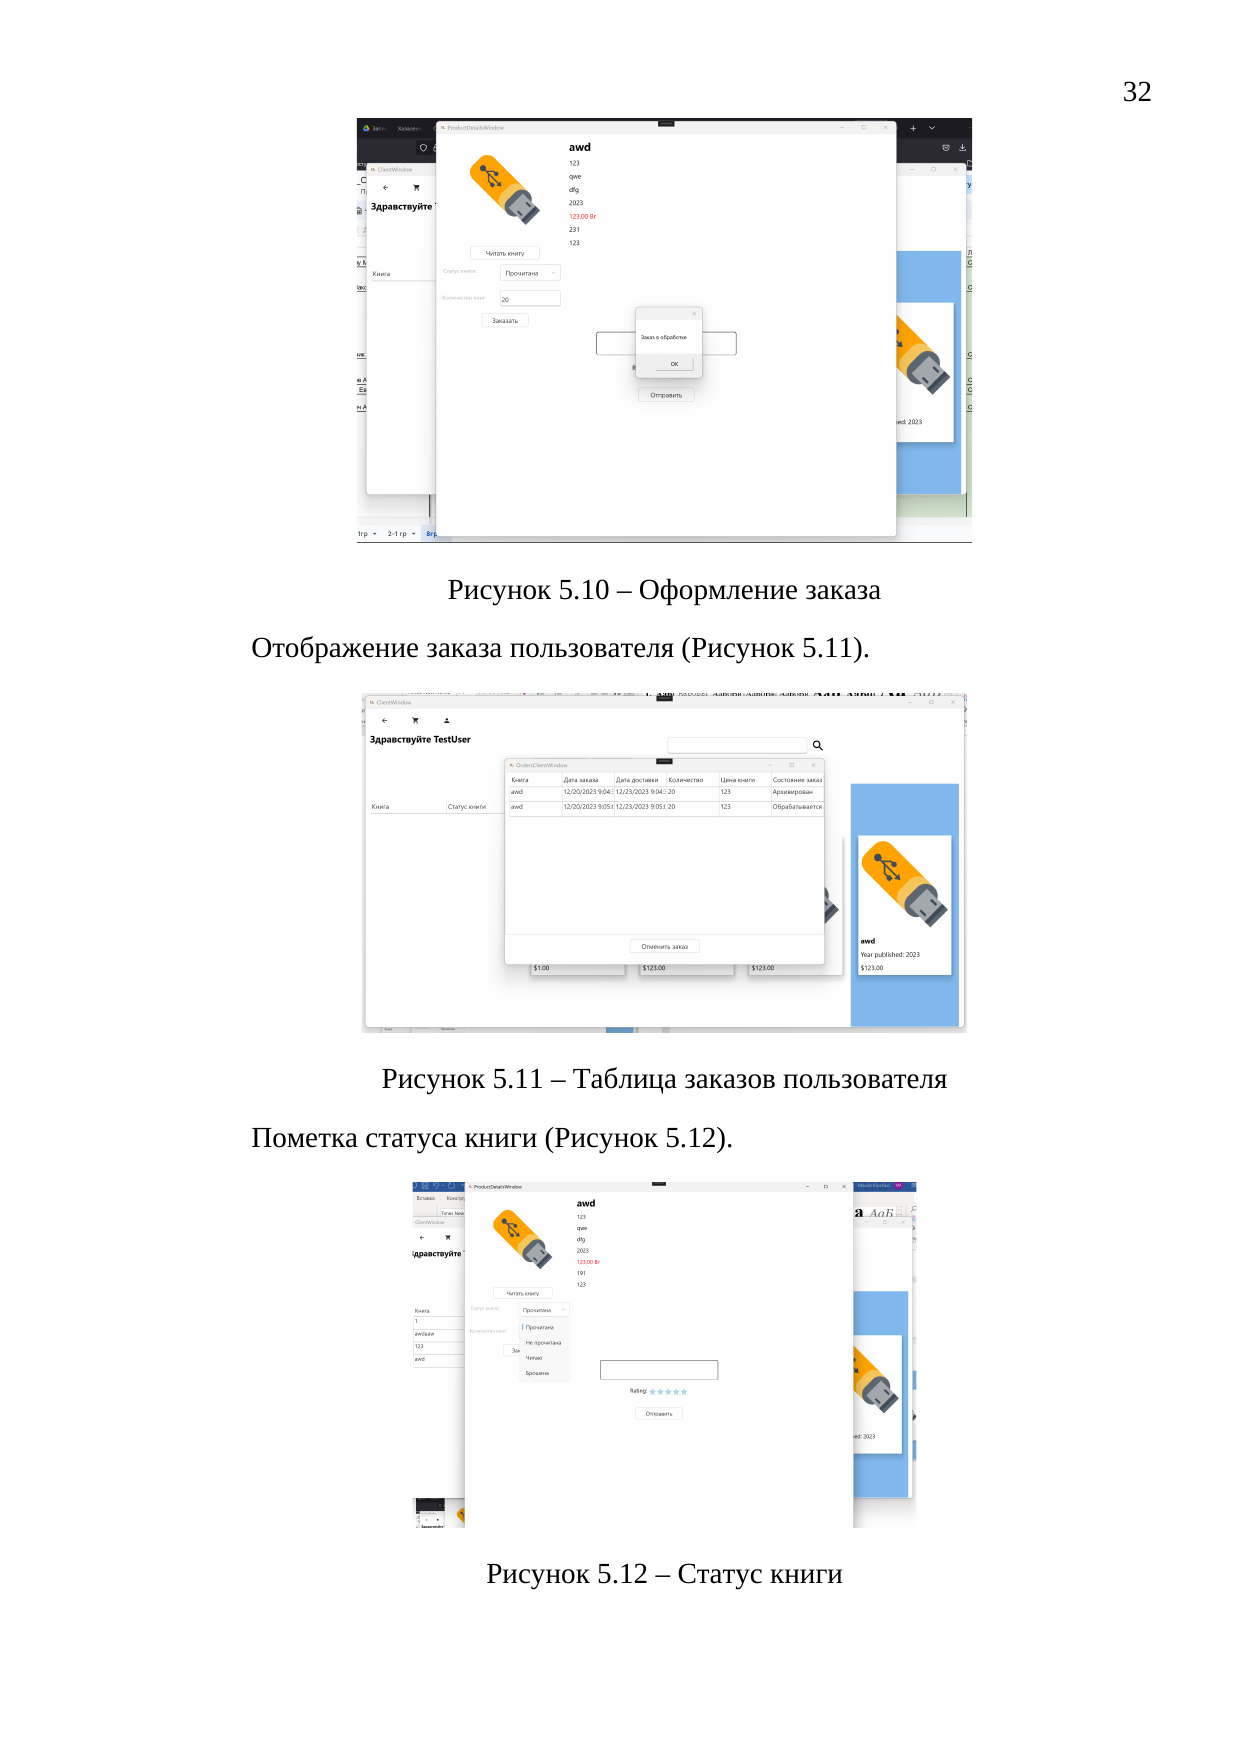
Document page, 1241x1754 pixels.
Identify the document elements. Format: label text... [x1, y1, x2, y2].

picture [356, 118, 973, 543]
text Пометка статуса книги (Рисунок 5.12). [177, 1120, 1152, 1154]
picture [412, 1182, 917, 1528]
text Рисунок 5.12 – Статус книги [177, 1557, 1152, 1590]
text Рисунок 5.10 – Оформление заказа [177, 572, 1152, 605]
picture [361, 693, 968, 1033]
text Рисунок 5.11 – Таблица заказов пользователя [177, 1062, 1152, 1095]
text Отображение заказа пользователя (Рисунок 5.11). [177, 630, 1152, 664]
